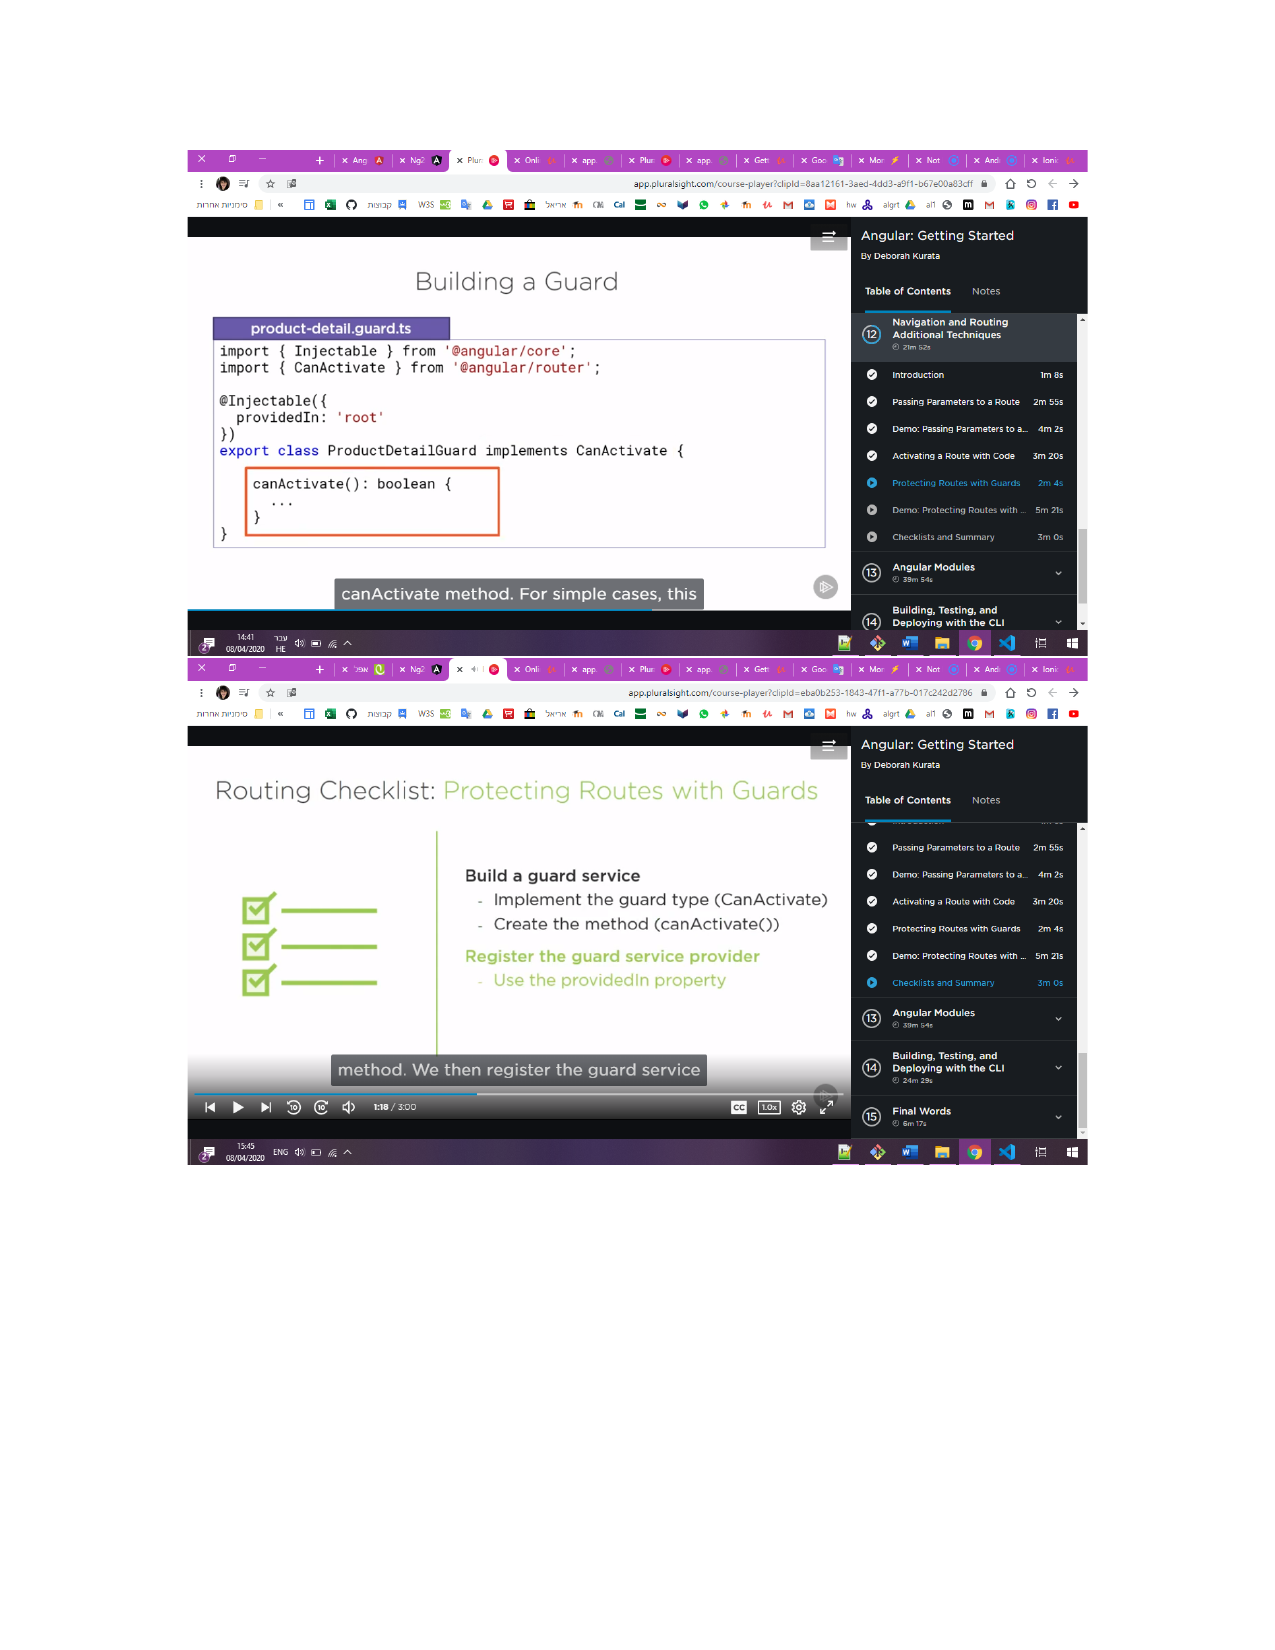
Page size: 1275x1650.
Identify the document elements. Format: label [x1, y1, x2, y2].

picture [187, 658, 1088, 1165]
picture [187, 150, 1088, 656]
